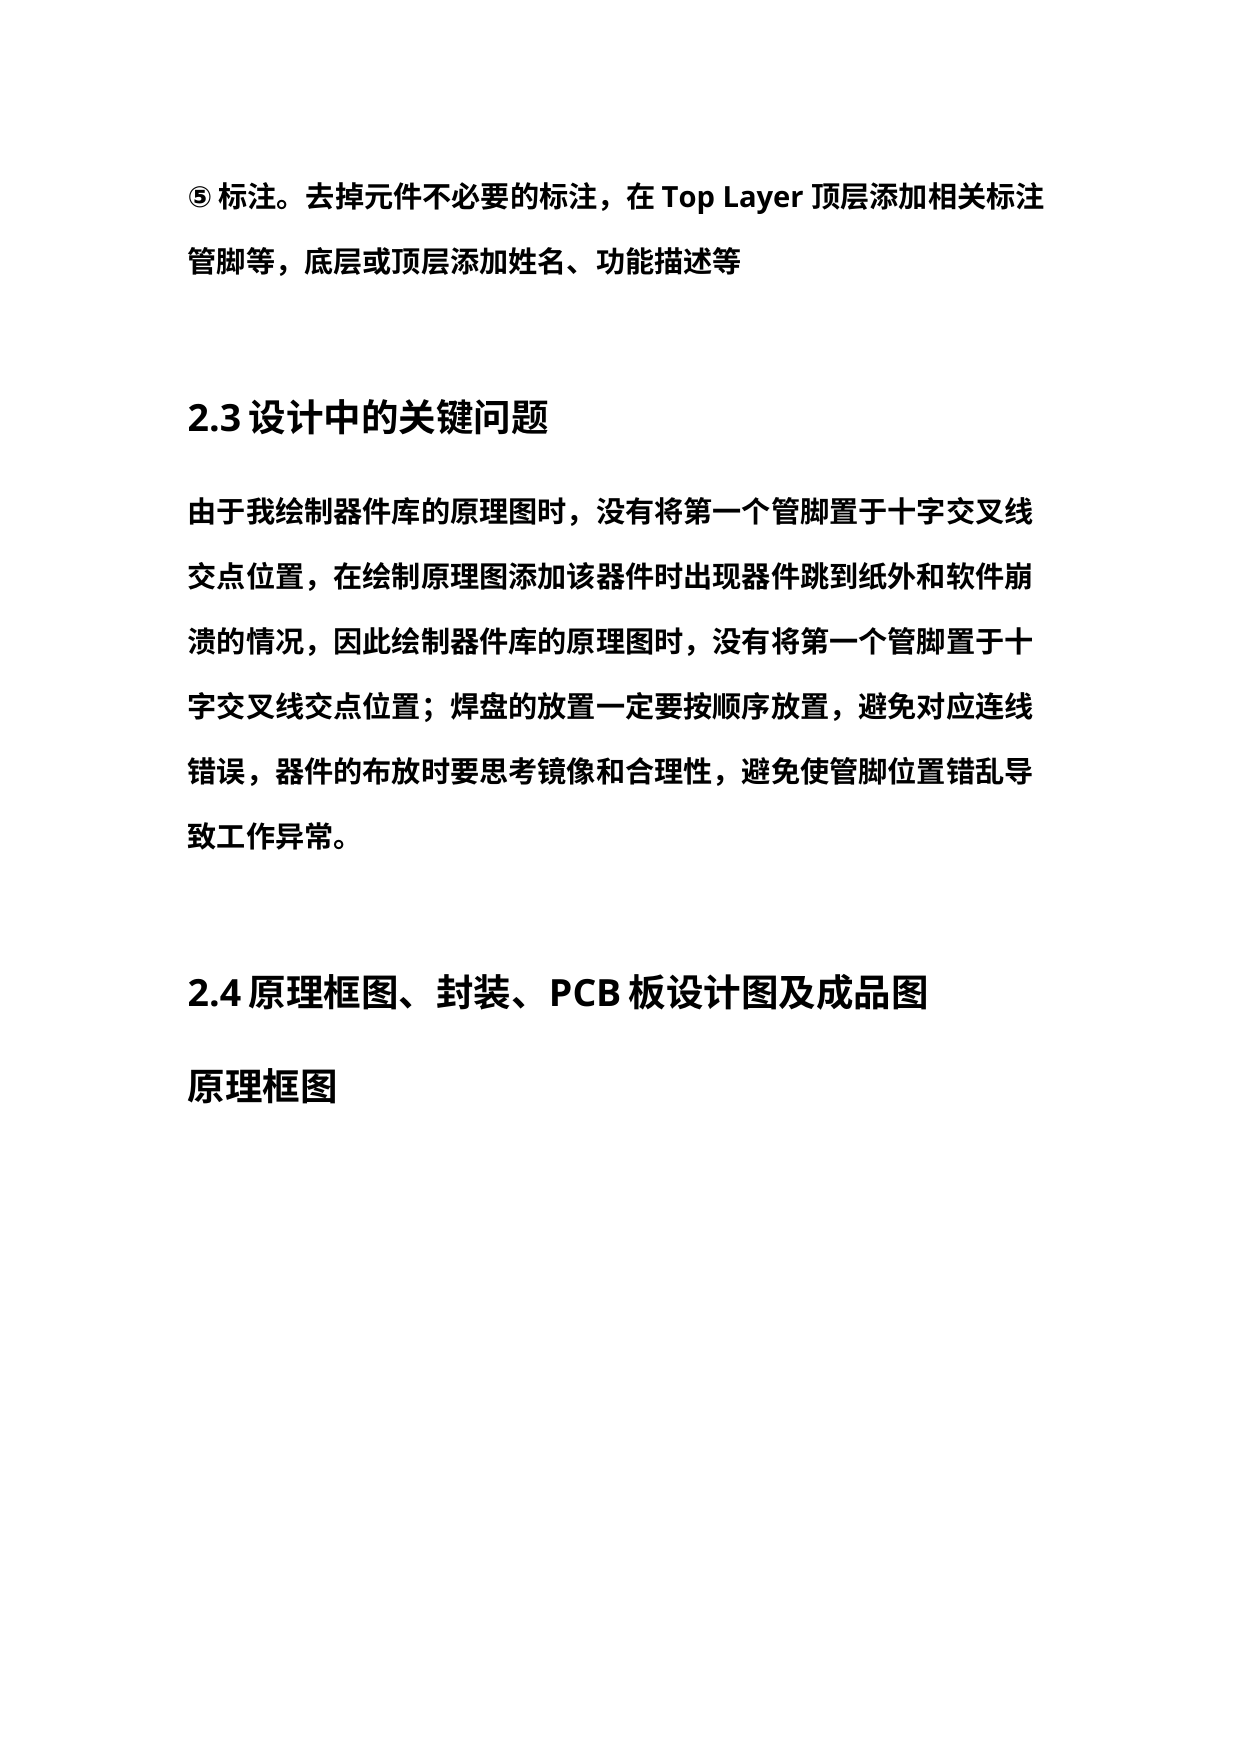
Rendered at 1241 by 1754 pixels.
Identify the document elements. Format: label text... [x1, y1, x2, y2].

subtitle ⑤标注。去掉元件不必要的标注，在Top Layer 顶层添加相关标注管脚等，底层或顶层添加姓名、功能描述等 [187, 162, 1053, 292]
subtitle 2.3设计中的关键问题 [187, 383, 1053, 448]
subtitle 2.4原理框图、封装、PCB板设计图及成品图 [187, 958, 1053, 1023]
subtitle 原理框图 [187, 1052, 1053, 1117]
subtitle 由于我绘制器件库的原理图时，没有将第一个管脚置于十字交叉线交点位置，在绘制原理图添加该器件时出现器件跳到纸外和软件崩溃的情况，因此绘制器件库的原理图时，没有将第一个管脚置于十字交叉线交点位置；焊盘的放置一定要按顺序放置，避免对应连线错误，器件的布放时要思考镜像和合理性，避免使管脚位置错乱导致工作异常。 [187, 477, 1053, 867]
